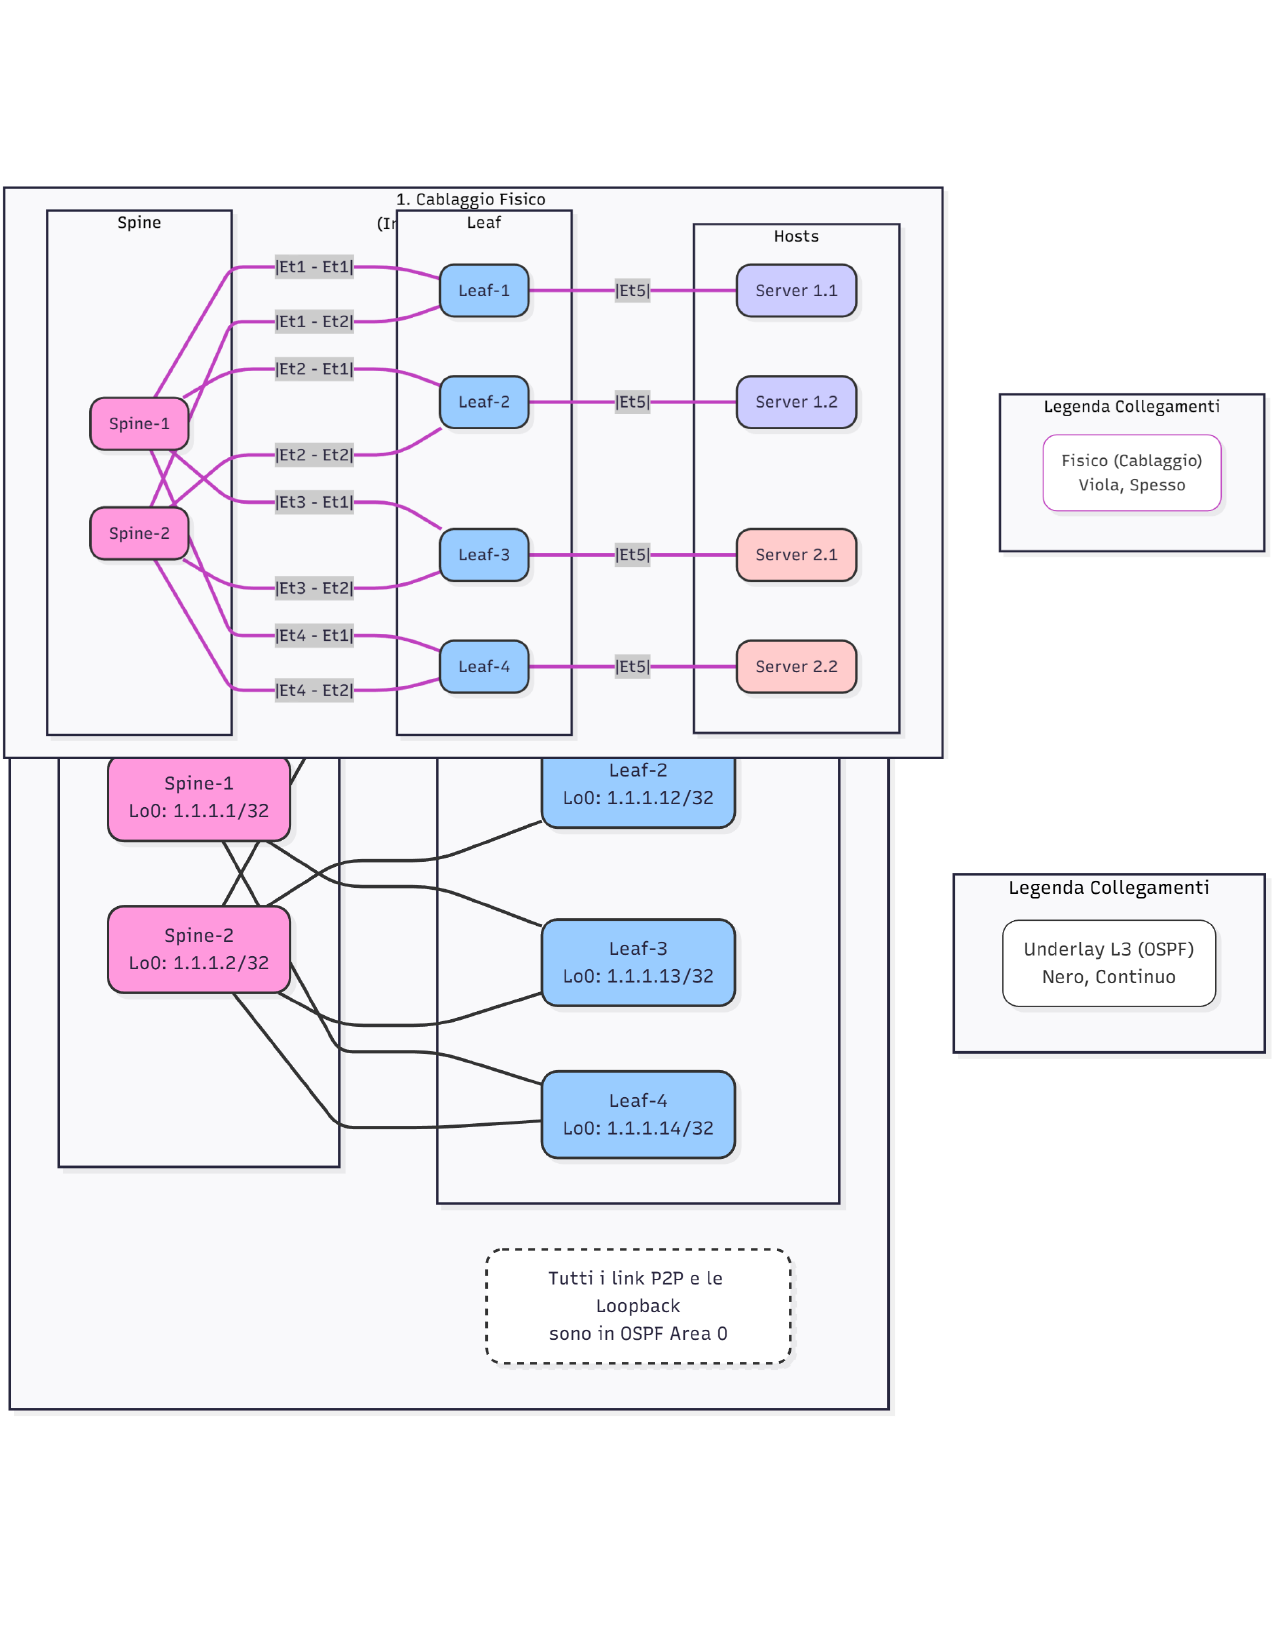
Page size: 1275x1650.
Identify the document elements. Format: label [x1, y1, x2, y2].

picture [0, 186, 1275, 1420]
